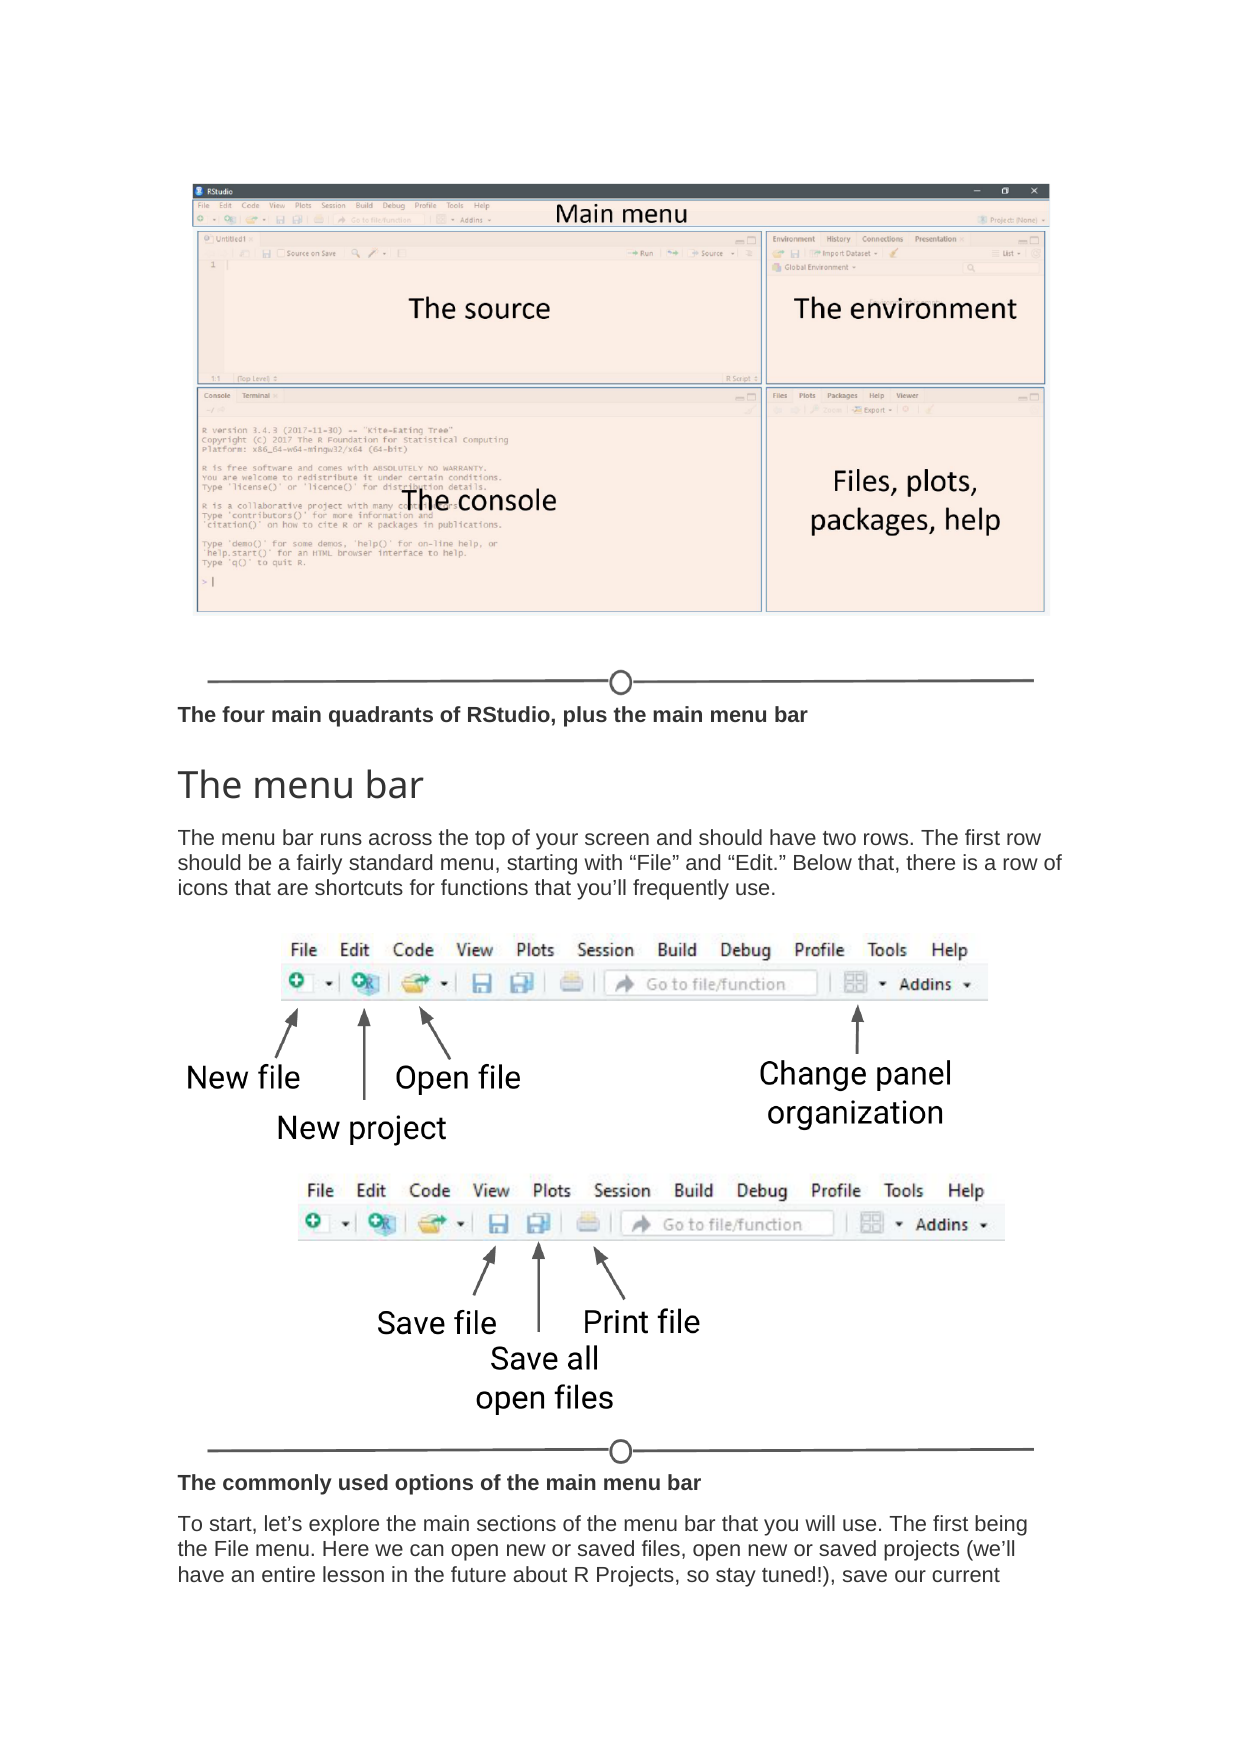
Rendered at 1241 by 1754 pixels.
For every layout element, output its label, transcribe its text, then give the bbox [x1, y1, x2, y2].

text The menu bar runs across the top of your screen and should have two rows. The first row should be a fairly standard menu, starting with “File” and “Edit.” Below that, there is a row of icons that are shortcuts for functions that you’ll frequently use. [177, 825, 1063, 901]
text The four main quadrants of RStudio, plus the main menu bar [177, 702, 1063, 727]
text The menu bar [177, 758, 1063, 809]
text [177, 1511, 1063, 1587]
text The commonly used options of the main menu bar [177, 1471, 1063, 1496]
picture [177, 147, 1063, 702]
picture [177, 916, 1063, 1471]
